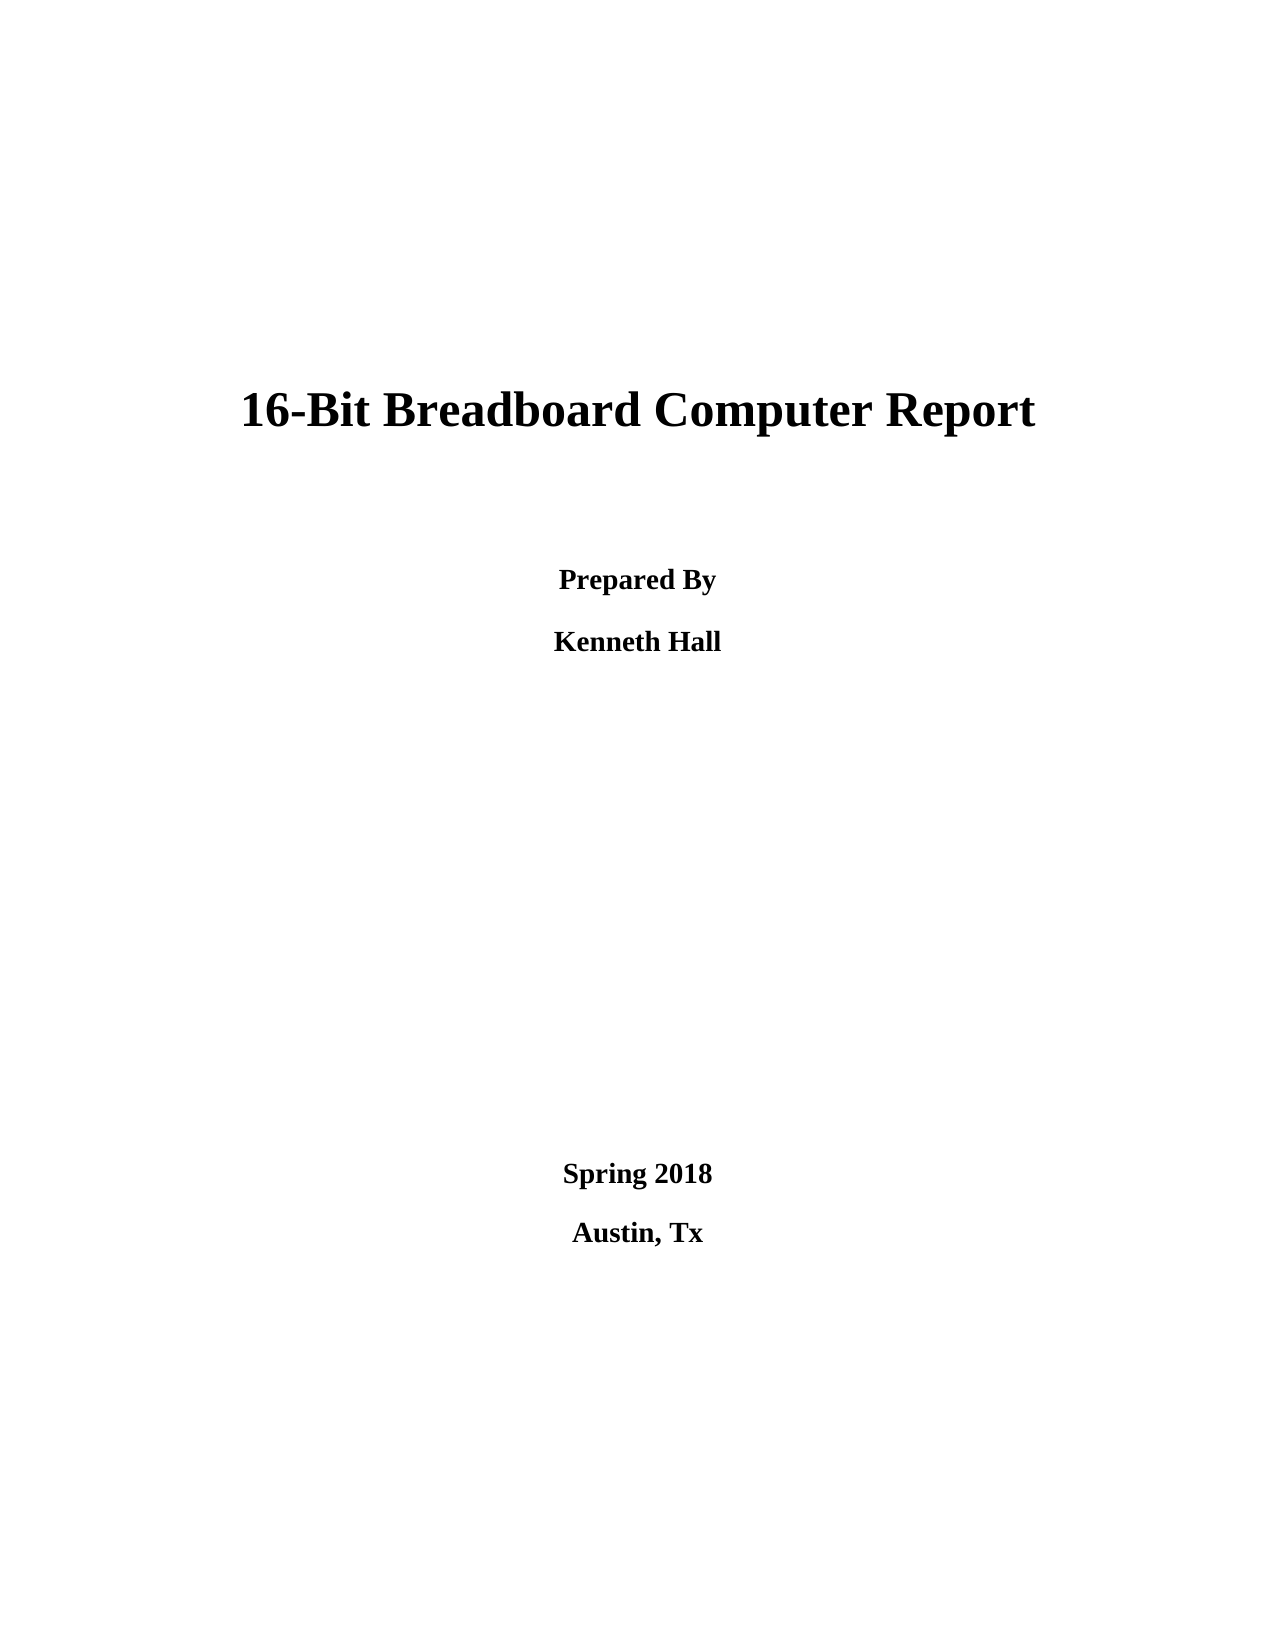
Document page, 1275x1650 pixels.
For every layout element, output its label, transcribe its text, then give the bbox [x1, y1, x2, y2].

text Prepared By [150, 562, 1125, 596]
text 16-Bit Breadboard Computer Report [150, 380, 1125, 437]
text Spring 2018 [150, 1156, 1125, 1190]
text Kenneth Hall [150, 624, 1125, 658]
text Austin, Tx [150, 1215, 1125, 1248]
